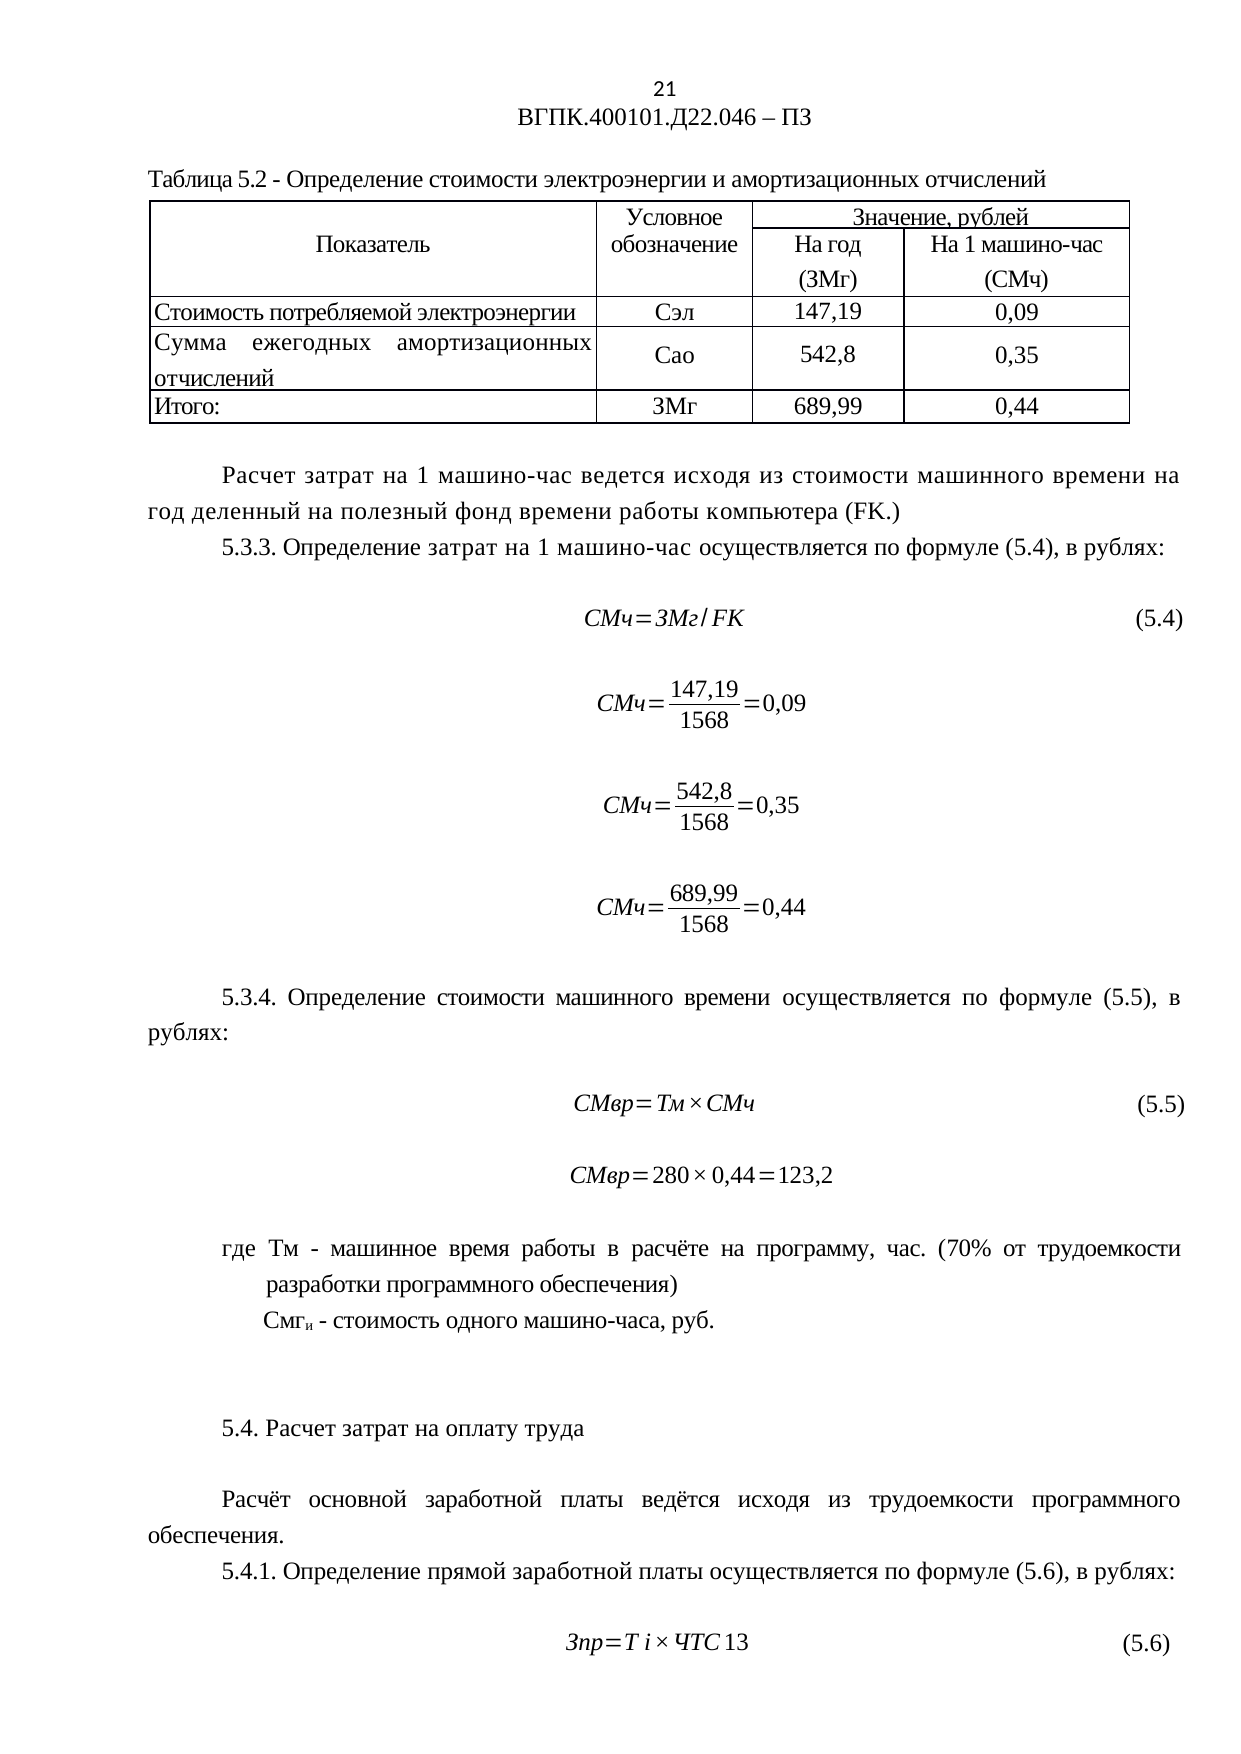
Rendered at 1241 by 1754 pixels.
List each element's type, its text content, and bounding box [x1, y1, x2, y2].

table_header [136, 604, 1122, 639]
table_header (5.6) [1034, 1628, 1181, 1664]
table_cell [753, 297, 903, 326]
table_cell 0,09 [905, 297, 1129, 326]
table_header [151, 202, 596, 227]
table_cell Стоимость потребляемой электроэнергии [151, 297, 596, 326]
table_cell На год (ЗМг) [753, 229, 903, 296]
text 5.4.1. Определение прямой заработной платы осуществляется по формуле (5.6), в рублях: [148, 1556, 1181, 1585]
text где Тм - машинное время работы в расчёте на программу, час. (70% от трудоемкости разработки программного обеспечения) [222, 1233, 1181, 1298]
table_header (5.5) [1049, 1089, 1196, 1125]
table_cell 0,44 [905, 391, 1129, 422]
table_header Значение, рублей [961, 202, 1129, 227]
table_cell 689,99 [753, 391, 903, 422]
table_header [136, 1089, 1048, 1125]
table_cell обозначение [597, 227, 752, 296]
table_cell Показатель [151, 227, 596, 296]
table_header Значение, рублей [753, 202, 959, 227]
table_cell 0,35 [905, 327, 1129, 389]
text 5.3.3. Определение затрат на 1 машино-час осуществляется по формуле (5.4), в рублях: [148, 532, 1181, 560]
table_cell Сао [597, 327, 752, 389]
table_cell Итого: [151, 391, 596, 422]
text Расчёт основной заработной платы ведётся исходя из трудоемкости программного обеспечения. [148, 1484, 1181, 1549]
text 5.3.4. Определение стоимости машинного времени осуществляется по формуле (5.5), в рублях: [148, 982, 1181, 1046]
table_header (5.4) [1122, 604, 1196, 639]
table_header Условное [597, 202, 752, 227]
text Смги - стоимость одного машино-часа, руб. [148, 1305, 1181, 1334]
table_cell Сумма ежегодных амортизационных отчислений [151, 327, 596, 389]
table_cell Сэл [597, 297, 752, 326]
table_cell ЗМг [597, 391, 752, 422]
subtitle 5.4. Расчет затрат на оплату труда [148, 1413, 1181, 1441]
table_cell [753, 327, 903, 389]
text Таблица 5.2 - Определение стоимости электроэнергии и амортизационных отчислений [148, 164, 1181, 193]
table_cell На 1 машино-час (СМч) [905, 229, 1129, 296]
text Расчет затрат на 1 машино-час ведется исходя из стоимости машинного времени на год деленный на полезный фонд времени работы компьютера (FK.) [148, 460, 1181, 524]
table_header [136, 1628, 1033, 1664]
